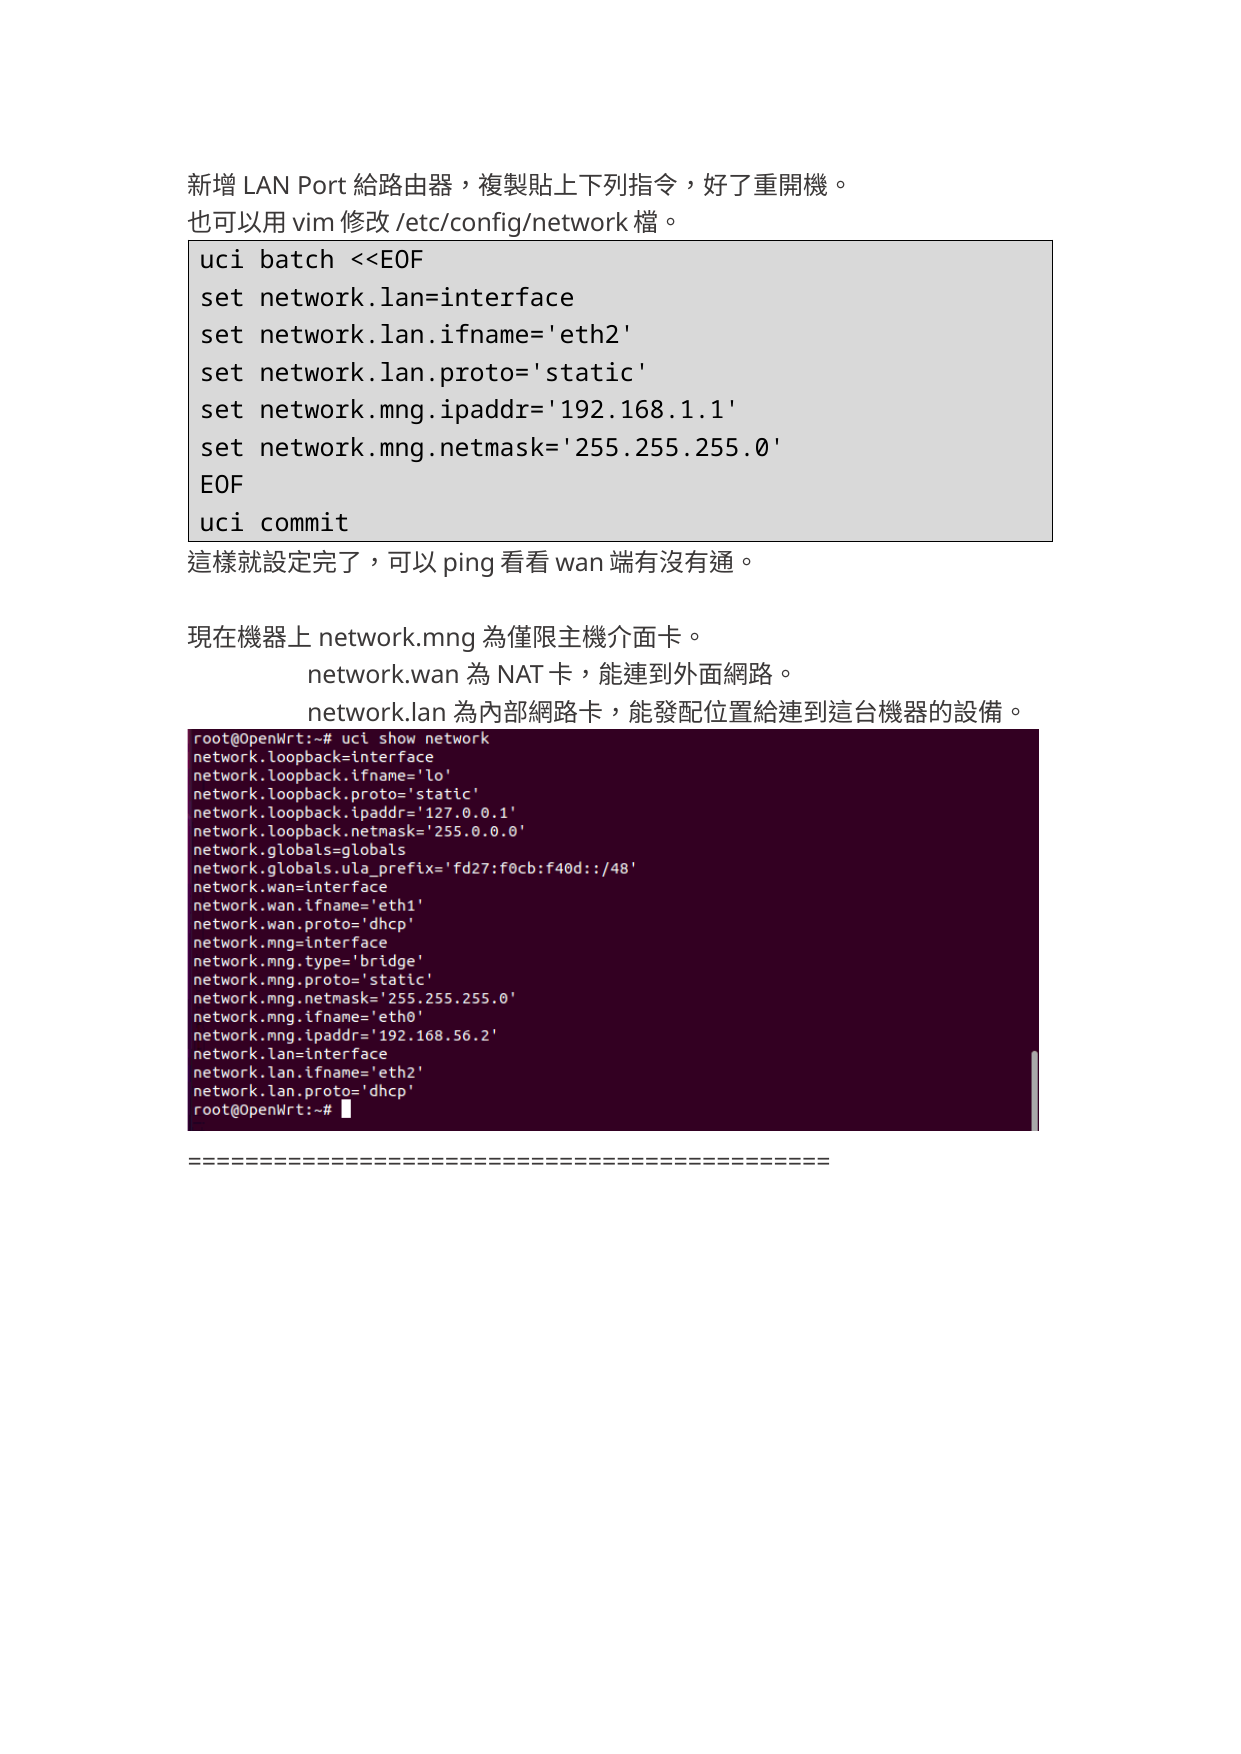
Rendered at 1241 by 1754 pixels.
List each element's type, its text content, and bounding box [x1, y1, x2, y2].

text network.lan 為內部網路卡，能發配位置給連到這台機器的設備。 [187, 692, 1053, 729]
picture [187, 729, 1039, 1131]
table_header uci batch <<EOF set network.lan=interface set network.lan.ifname='eth2' set network.lan.proto='static' set network.mng.ipaddr='192.168.1.1' set network.mng.netmask='255.255.255.0' EOF uci commit [189, 241, 1052, 541]
text 現在機器上 network.mng 為僅限主機介面卡。 [187, 617, 1053, 654]
text 新增LAN Port 給路由器，複製貼上下列指令，好了重開機。 [187, 164, 1053, 202]
text 這樣就設定完了，可以ping看看wan端有沒有通。 [187, 542, 1053, 579]
text network.wan 為NAT卡，能連到外面網路。 [187, 654, 1053, 692]
text 也可以用vim修改 /etc/config/network檔。 [187, 202, 1053, 239]
text ============================================= [187, 1142, 1053, 1179]
